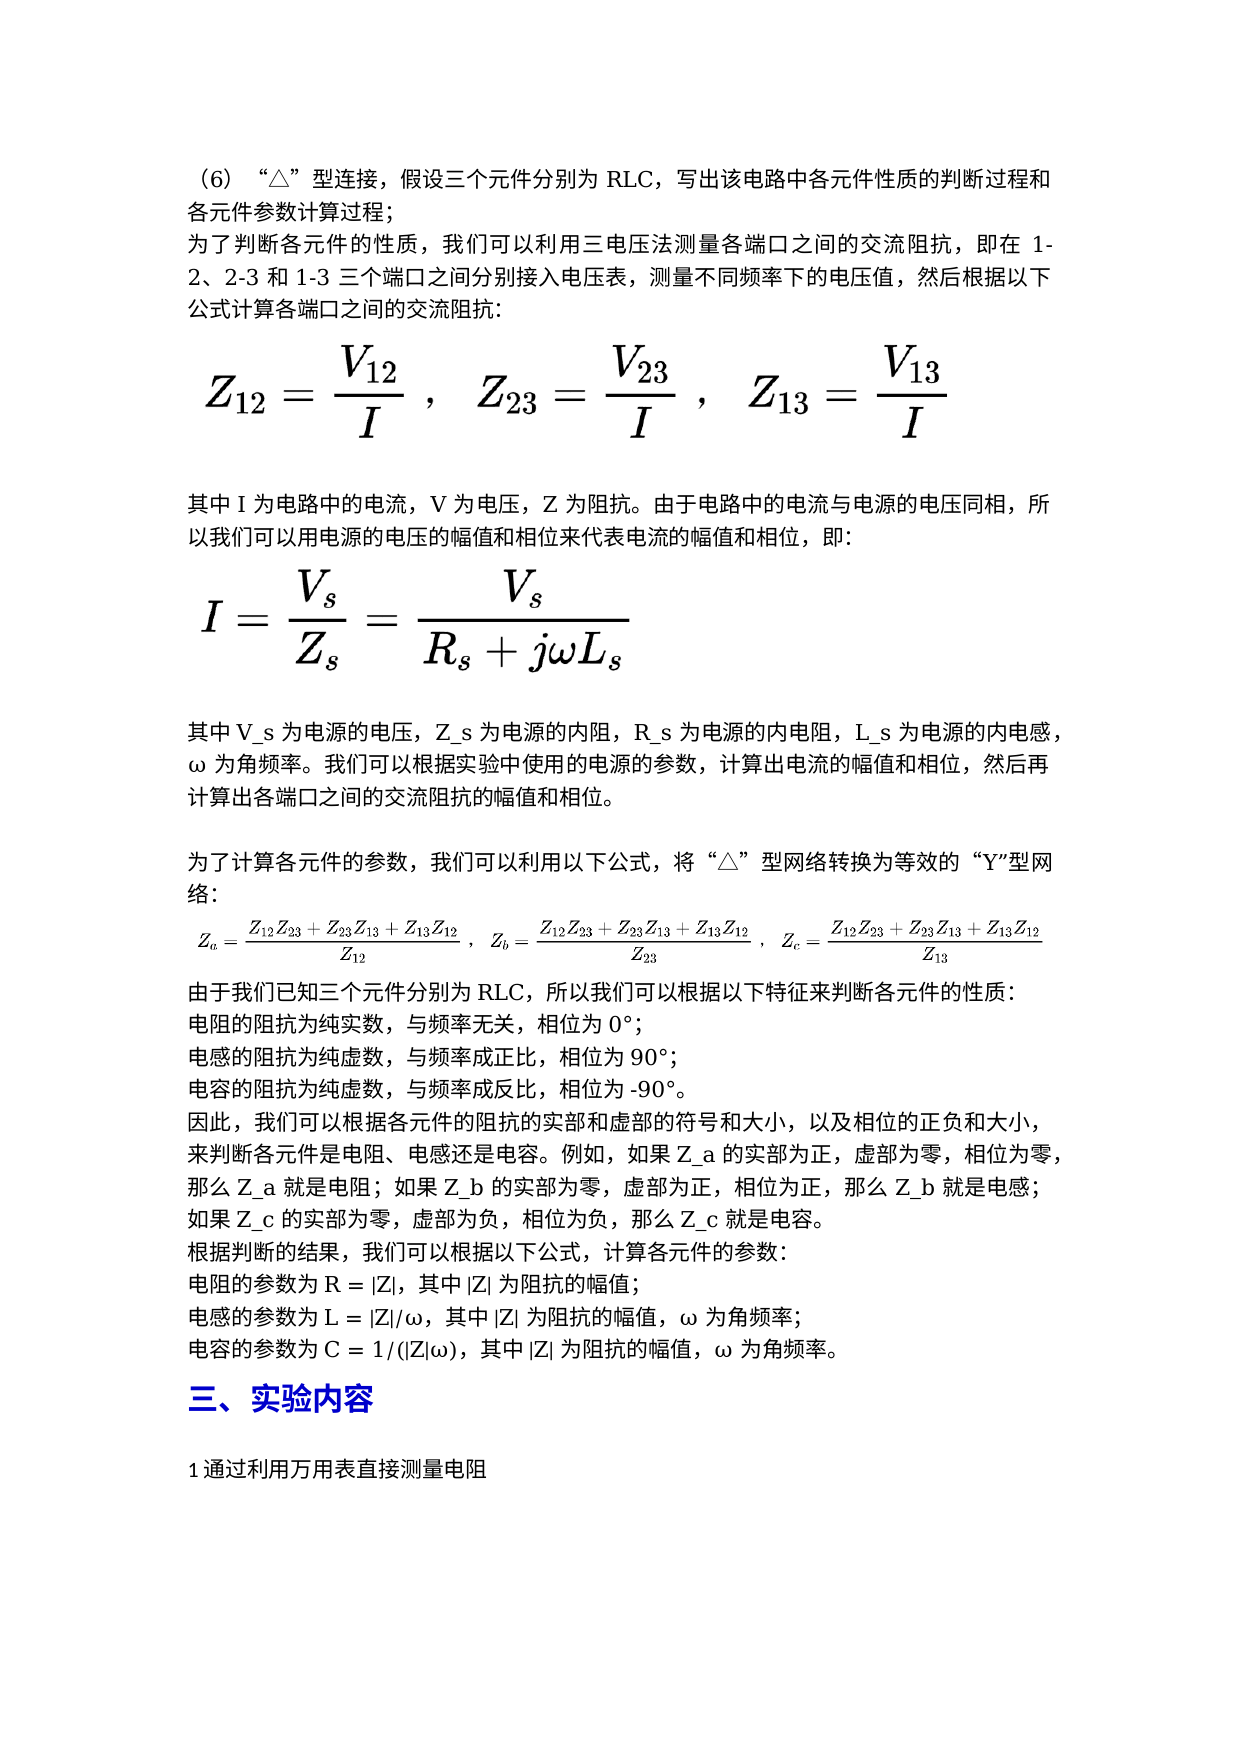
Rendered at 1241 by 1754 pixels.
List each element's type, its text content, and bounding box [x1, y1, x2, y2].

text 其中 I 为电路中的电流，V 为电压，Z 为阻抗。由于电路中的电流与电源的电压同相，所以我们可以用电源的电压的幅值和相位来代表电流的幅值和相位，即： [187, 487, 1053, 552]
text 因此，我们可以根据各元件的阻抗的实部和虚部的符号和大小，以及相位的正负和大小，来判断各元件是电阻、电感还是电容。例如，如果 Z_a 的实部为正，虚部为零，相位为零，那么 Z_a 就是电阻；如果 Z_b 的实部为零，虚部为正，相位为正，那么 Z_b 就是电感；如果 Z_c 的实部为零，虚部为负，相位为负，那么 Z_c 就是电容。 [187, 1104, 1053, 1234]
text （6）“△”型连接，假设三个元件分别为 RLC，写出该电路中各元件性质的判断过程和各元件参数计算过程； [187, 162, 1053, 227]
text 电感的阻抗为纯虚数，与频率成正比，相位为 90°； [187, 1039, 1053, 1072]
text 电阻的参数为 R = |Z|，其中 |Z| 为阻抗的幅值； [187, 1267, 1053, 1299]
text 为了判断各元件的性质，我们可以利用三电压法测量各端口之间的交流阻抗，即在 1-2、2-3 和 1-3 三个端口之间分别接入电压表，测量不同频率下的电压值，然后根据以下公式计算各端口之间的交流阻抗： [187, 227, 1053, 324]
text 电容的参数为 C = 1/(|Z|ω)，其中 |Z| 为阻抗的幅值，ω 为角频率。 [187, 1332, 1053, 1364]
picture [187, 909, 1053, 974]
text 电阻的阻抗为纯实数，与频率无关，相位为 0°； [187, 1007, 1053, 1039]
text 电容的阻抗为纯虚数，与频率成反比，相位为 -90°。 [187, 1072, 1053, 1104]
text 根据判断的结果，我们可以根据以下公式，计算各元件的参数： [187, 1234, 1053, 1267]
picture [187, 324, 974, 460]
text 由于我们已知三个元件分别为 RLC，所以我们可以根据以下特征来判断各元件的性质： [187, 974, 1053, 1007]
picture [187, 552, 639, 683]
text 1通过利用万用表直接测量电阻 [187, 1452, 1053, 1484]
text 电感的参数为 L = |Z|/ω，其中 |Z| 为阻抗的幅值，ω 为角频率； [187, 1299, 1053, 1332]
text 其中 V_s 为电源的电压，Z_s 为电源的内阻，R_s 为电源的内电阻，L_s 为电源的内电感，ω 为角频率。我们可以根据实验中使用的电源的参数，计算出电流的幅值和相位，然后再计算出各端口之间的交流阻抗的幅值和相位。 [187, 714, 1053, 812]
text 为了计算各元件的参数，我们可以利用以下公式，将“△”型网络转换为等效的“Y”型网络： [187, 844, 1053, 909]
text 三、实验内容 [187, 1364, 1053, 1429]
